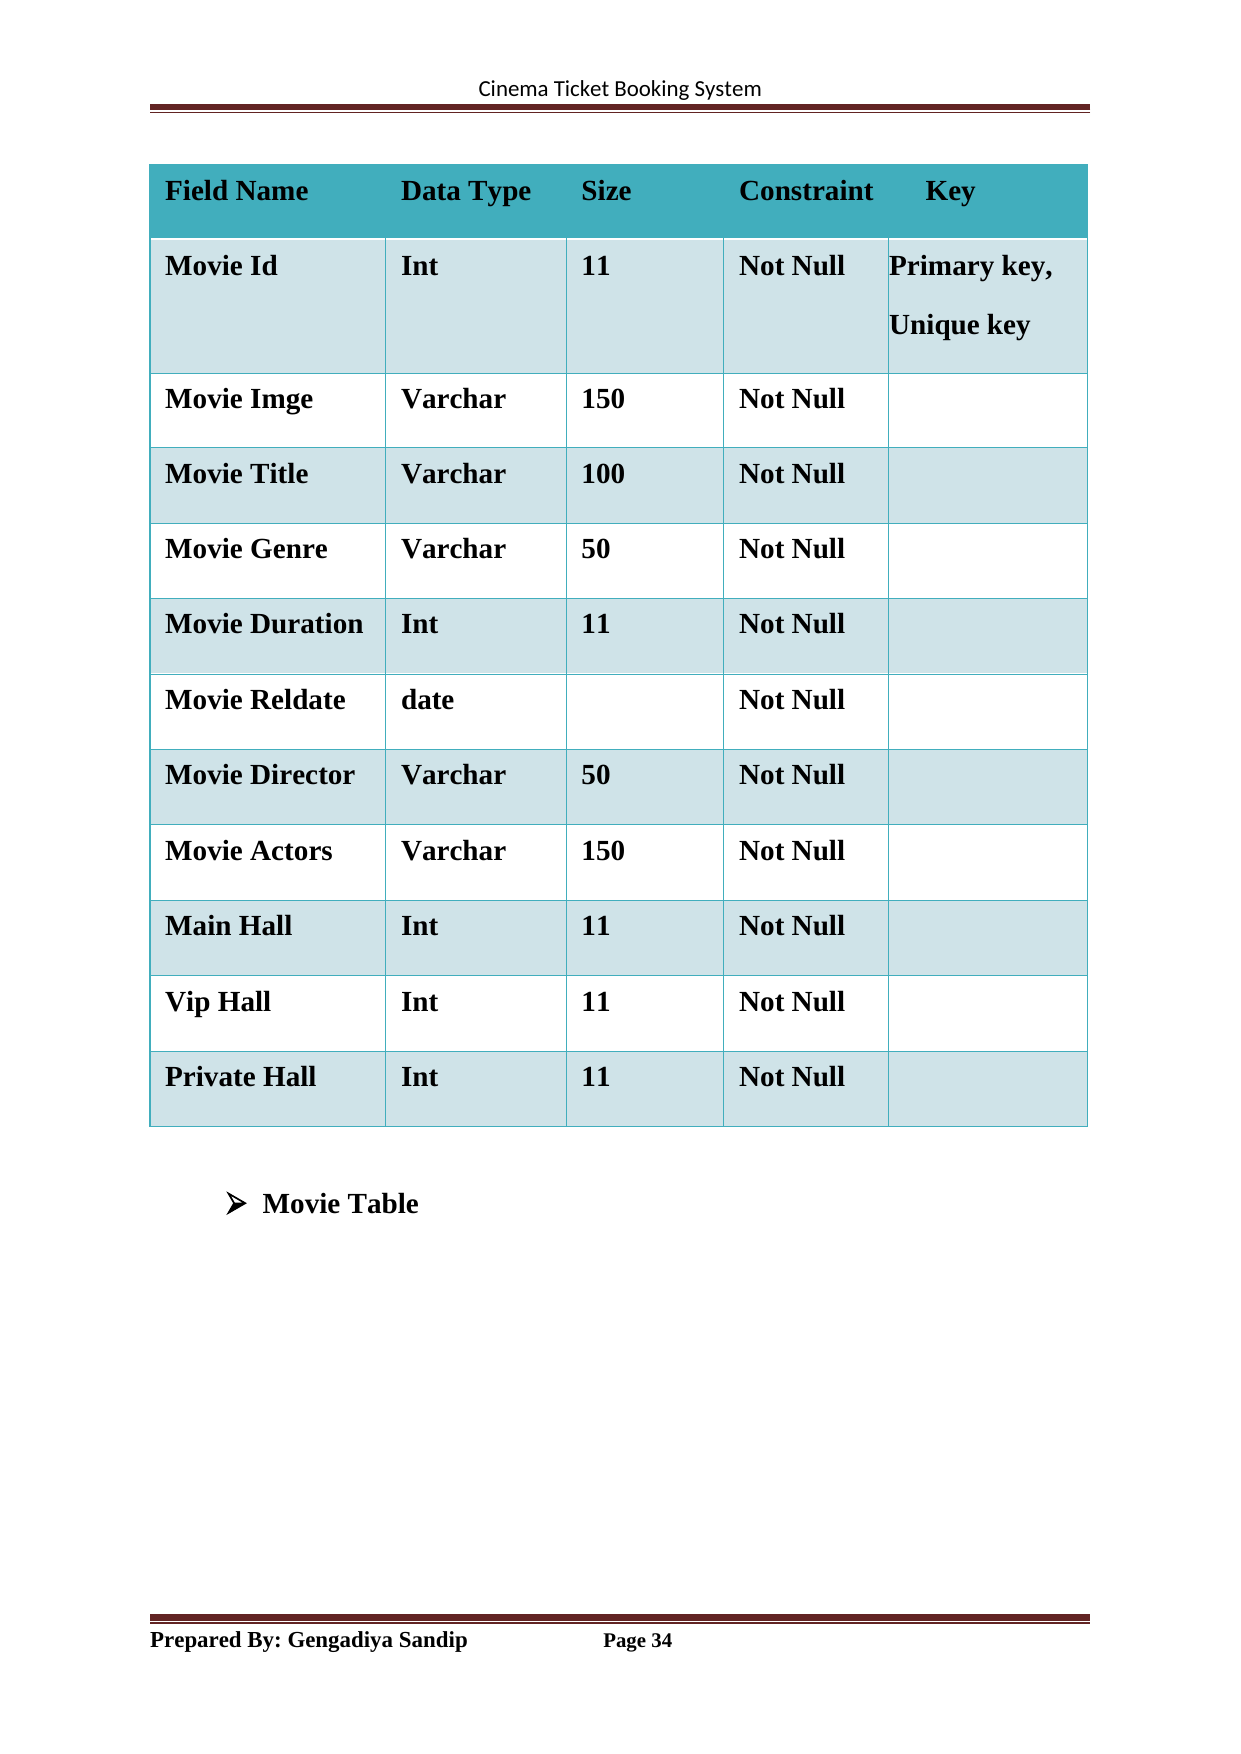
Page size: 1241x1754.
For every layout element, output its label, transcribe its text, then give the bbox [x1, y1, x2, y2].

table_cell Not Null [724, 374, 888, 447]
table_cell [889, 374, 1087, 447]
table_cell Movie Title [151, 448, 385, 523]
table_cell Movie Id [151, 240, 385, 373]
table_cell [889, 825, 1087, 900]
table_cell Primary key, Unique key [889, 240, 1087, 373]
table_cell [889, 448, 1087, 523]
table_cell Not Null [724, 524, 888, 598]
table_cell Movie Imge [151, 374, 385, 447]
table_cell Int [386, 976, 566, 1051]
table_cell [567, 675, 723, 749]
table_cell 11 [567, 599, 723, 673]
table_cell Not Null [724, 750, 888, 824]
table_cell Int [386, 901, 566, 975]
table_cell Not Null [724, 825, 888, 900]
table_cell [889, 599, 1087, 673]
table_cell Not Null [724, 599, 888, 673]
table_header Constraint [724, 165, 888, 238]
table_cell 11 [567, 976, 723, 1051]
list Movie Table [225, 1186, 1090, 1220]
table_cell [889, 901, 1087, 975]
table_cell date [386, 675, 566, 749]
table_header Size [566, 165, 724, 238]
table_cell Vip Hall [151, 976, 385, 1051]
table_cell [889, 1052, 1087, 1126]
table_header Data Type [386, 165, 566, 238]
table_cell 11 [567, 1052, 723, 1126]
table_cell 50 [567, 524, 723, 598]
table_cell Not Null [724, 240, 888, 373]
table_cell 50 [567, 750, 723, 824]
table_header Field Name [151, 165, 386, 238]
table_header Key [889, 165, 1087, 238]
table_cell Main Hall [151, 901, 385, 975]
table_cell Varchar [386, 825, 566, 900]
table_cell Varchar [386, 374, 566, 447]
table_cell [889, 524, 1087, 598]
table_cell [889, 976, 1087, 1051]
table_cell 150 [567, 374, 723, 447]
table_cell Movie Genre [151, 524, 385, 598]
table_cell Int [386, 240, 566, 373]
table_cell Not Null [724, 675, 888, 749]
table_cell Not Null [724, 1052, 888, 1126]
table_cell Not Null [724, 448, 888, 523]
table_cell Movie Actors [151, 825, 385, 900]
table_cell Not Null [724, 901, 888, 975]
table_cell 11 [567, 240, 723, 373]
table_cell Movie Reldate [151, 675, 385, 749]
table_cell Int [386, 599, 566, 673]
table_cell Varchar [386, 524, 566, 598]
table_cell [889, 675, 1087, 749]
table_cell [889, 750, 1087, 824]
table_cell Not Null [724, 976, 888, 1051]
table_cell 150 [567, 825, 723, 900]
table_cell Movie Duration [151, 599, 385, 673]
table_cell Movie Director [151, 750, 385, 824]
table_cell 100 [567, 448, 723, 523]
table_cell Varchar [386, 750, 566, 824]
table_cell Varchar [386, 448, 566, 523]
table_cell 11 [567, 901, 723, 975]
table_cell Int [386, 1052, 566, 1126]
table_cell Private Hall [151, 1052, 385, 1126]
